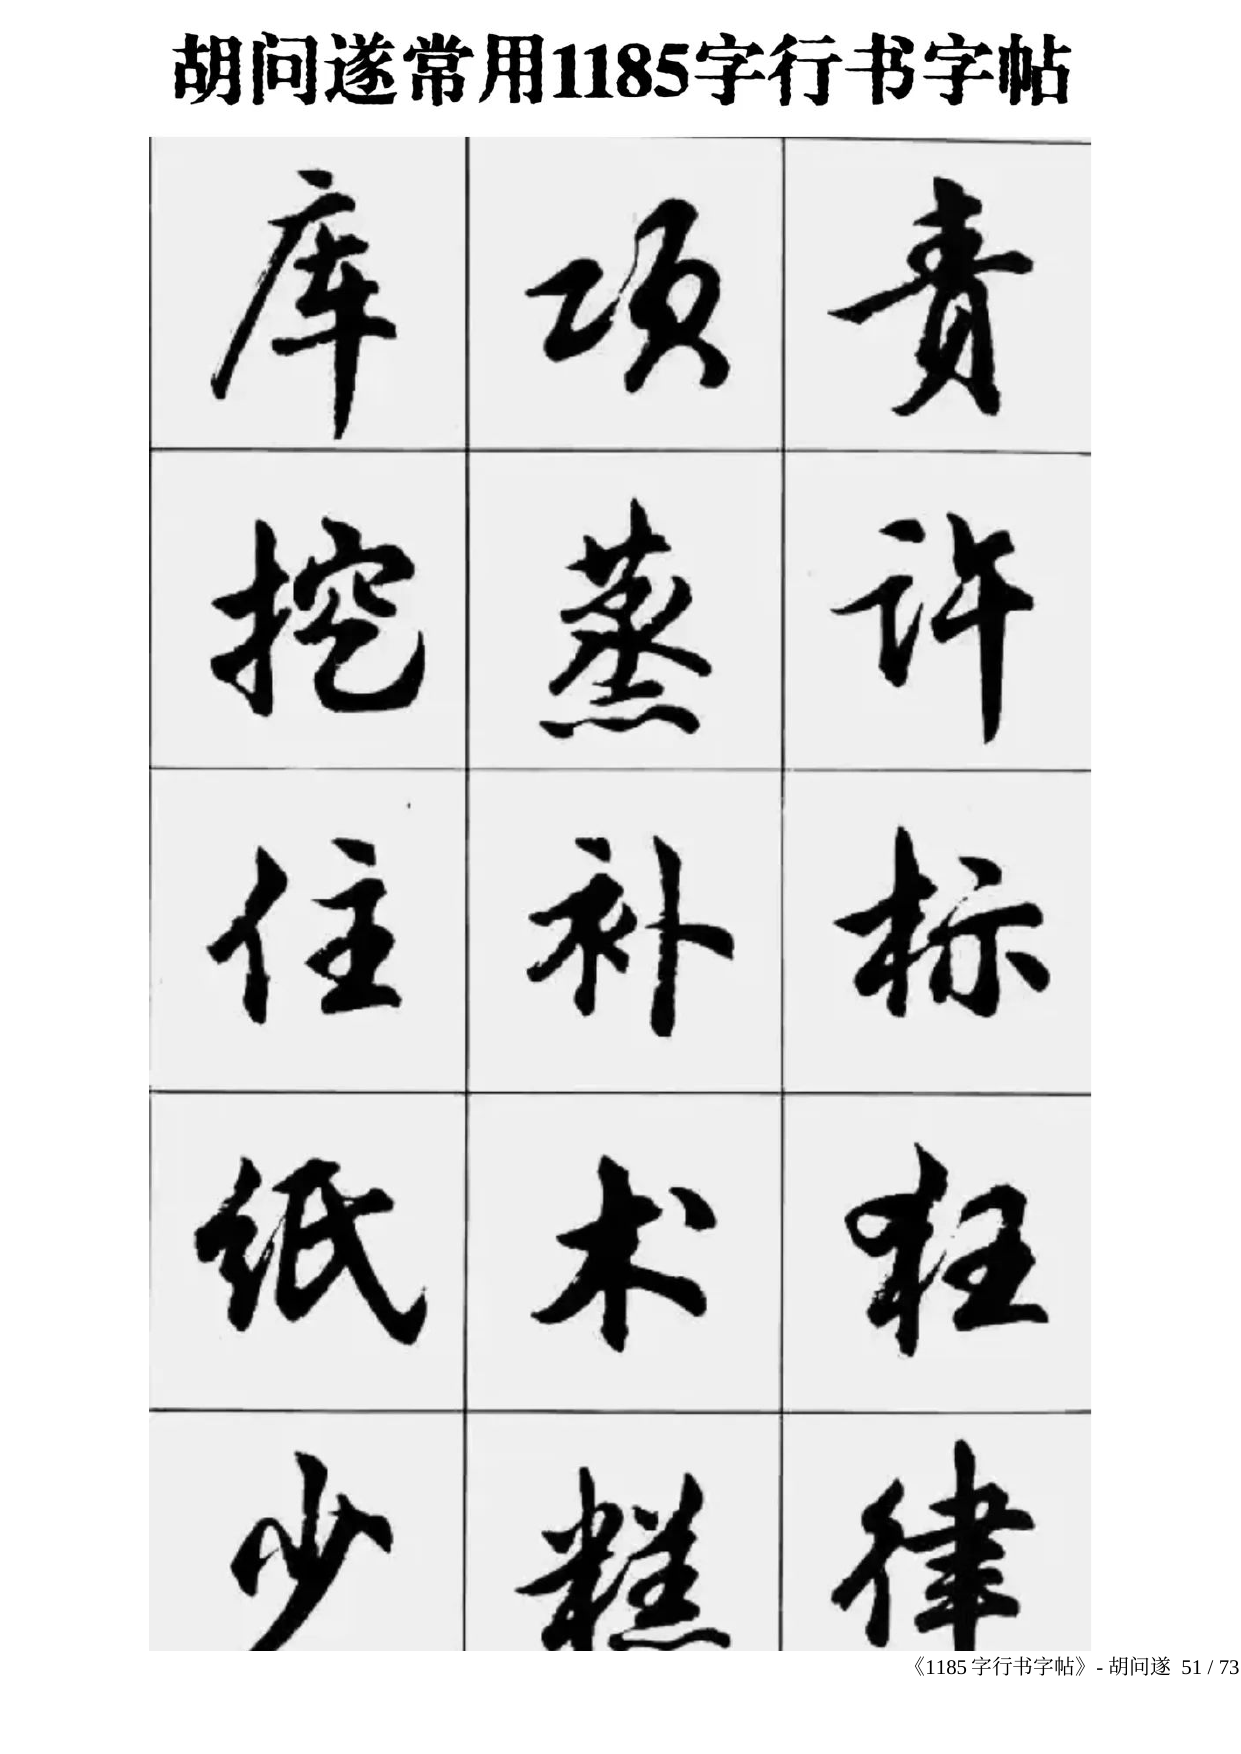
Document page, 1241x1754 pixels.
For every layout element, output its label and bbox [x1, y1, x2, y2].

picture [149, 1, 1092, 1651]
